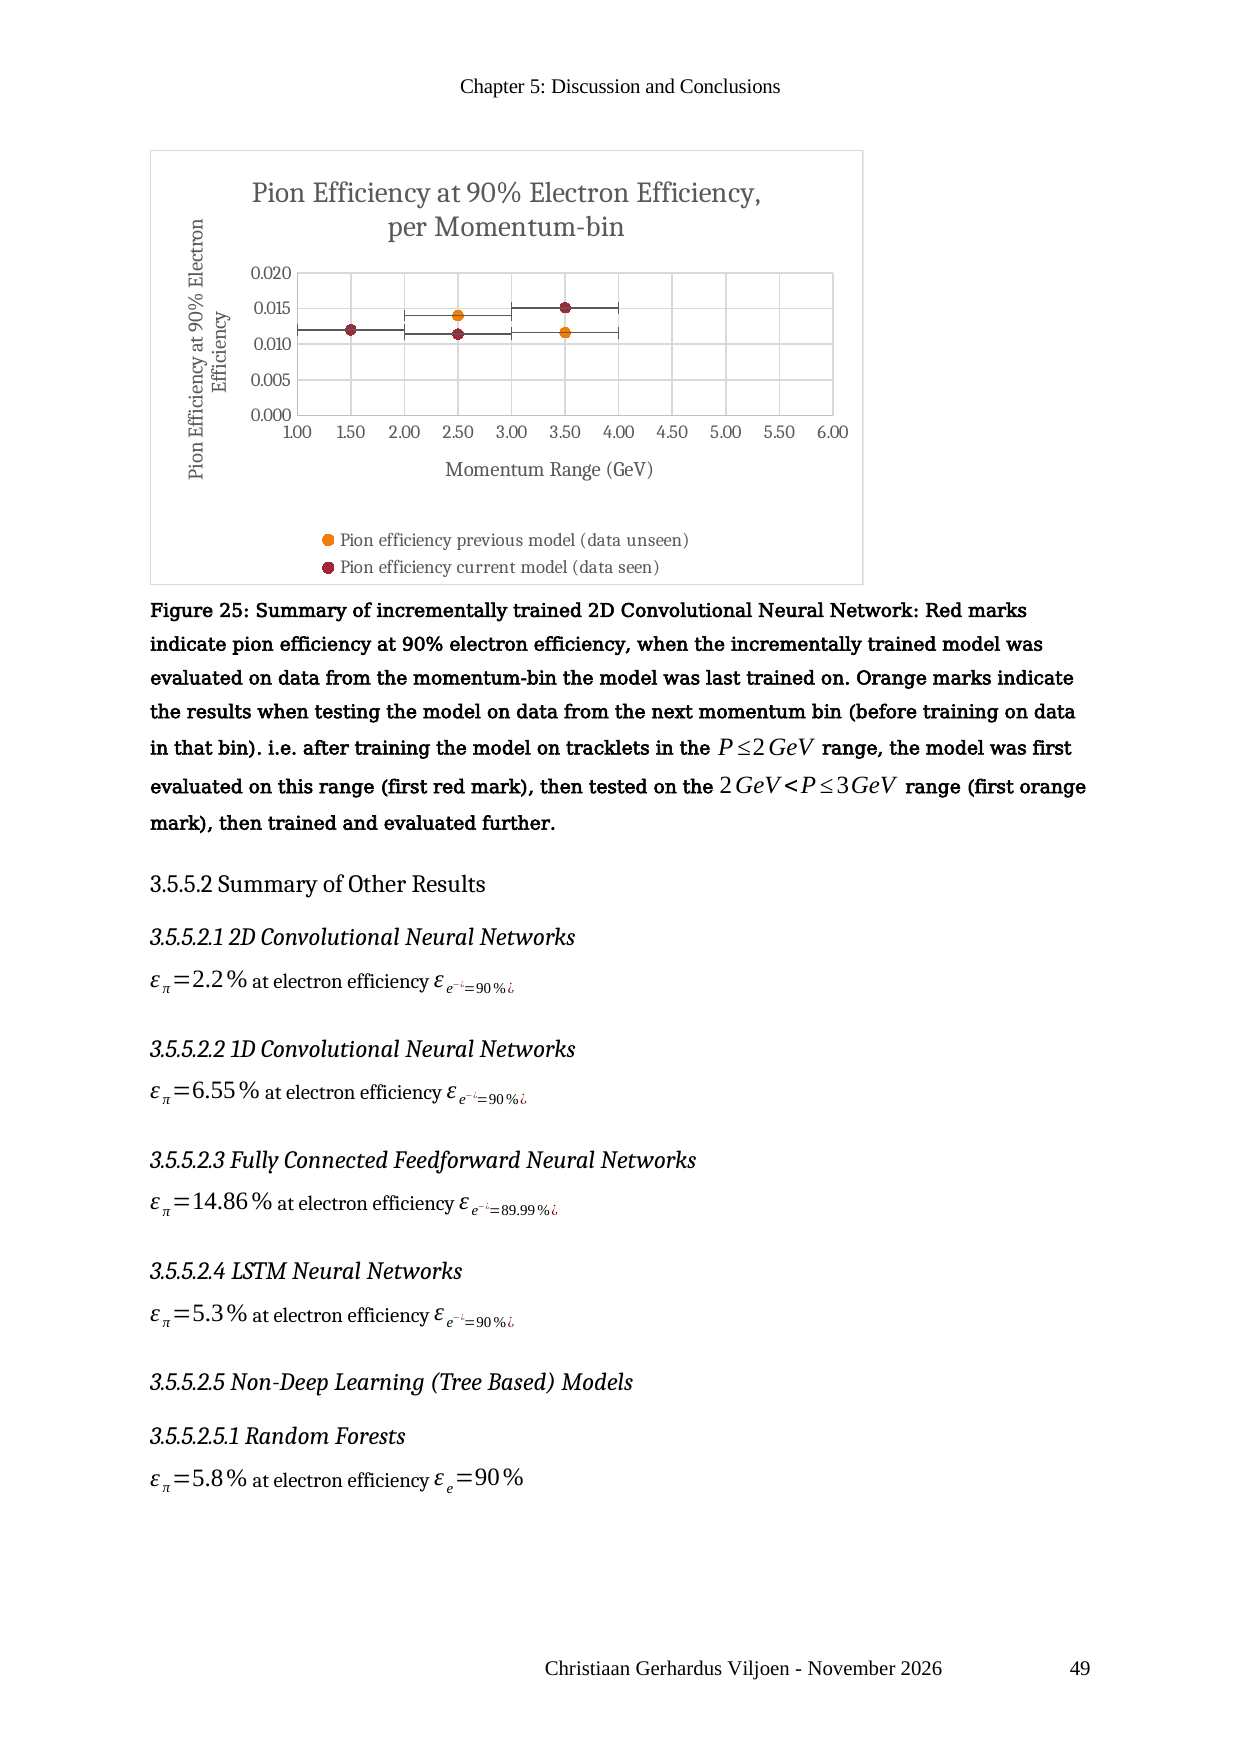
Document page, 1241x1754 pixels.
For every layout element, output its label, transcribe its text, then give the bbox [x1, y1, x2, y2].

text at electron efficiency [150, 1187, 1090, 1220]
subtitle Summary of Other Results [150, 869, 1090, 898]
subtitle 1D Convolutional Neural Networks [150, 1034, 1090, 1063]
text at electron efficiency [150, 1463, 1090, 1497]
text at electron efficiency [150, 1298, 1090, 1331]
subtitle 2D Convolutional Neural Networks [150, 923, 1090, 952]
subtitle Non-Deep Learning (Tree Based) Models [150, 1368, 1090, 1397]
text at electron efficiency [150, 1076, 1090, 1109]
subtitle Random Forests [150, 1422, 1090, 1451]
subtitle Fully Connected Feedforward Neural Networks [150, 1146, 1090, 1174]
text Figure 25: Summary of incrementally trained 2D Convolutional Neural Network: Red marks indicate pion efficiency at 90% electron efficiency, when the incrementally trained model was evaluated on data from the momentum-bin the model was last trained on. Orange marks indicate the results when testing the model on data from the next momentum bin (before training on data in that bin). i.e. after training the model on tracklets in the range, the model was first evaluated on this range (first red mark), then tested on the range (first orange mark), then trained and evaluated further. [150, 598, 1090, 833]
text at electron efficiency [150, 964, 1090, 998]
subtitle LSTM Neural Networks [150, 1257, 1090, 1286]
